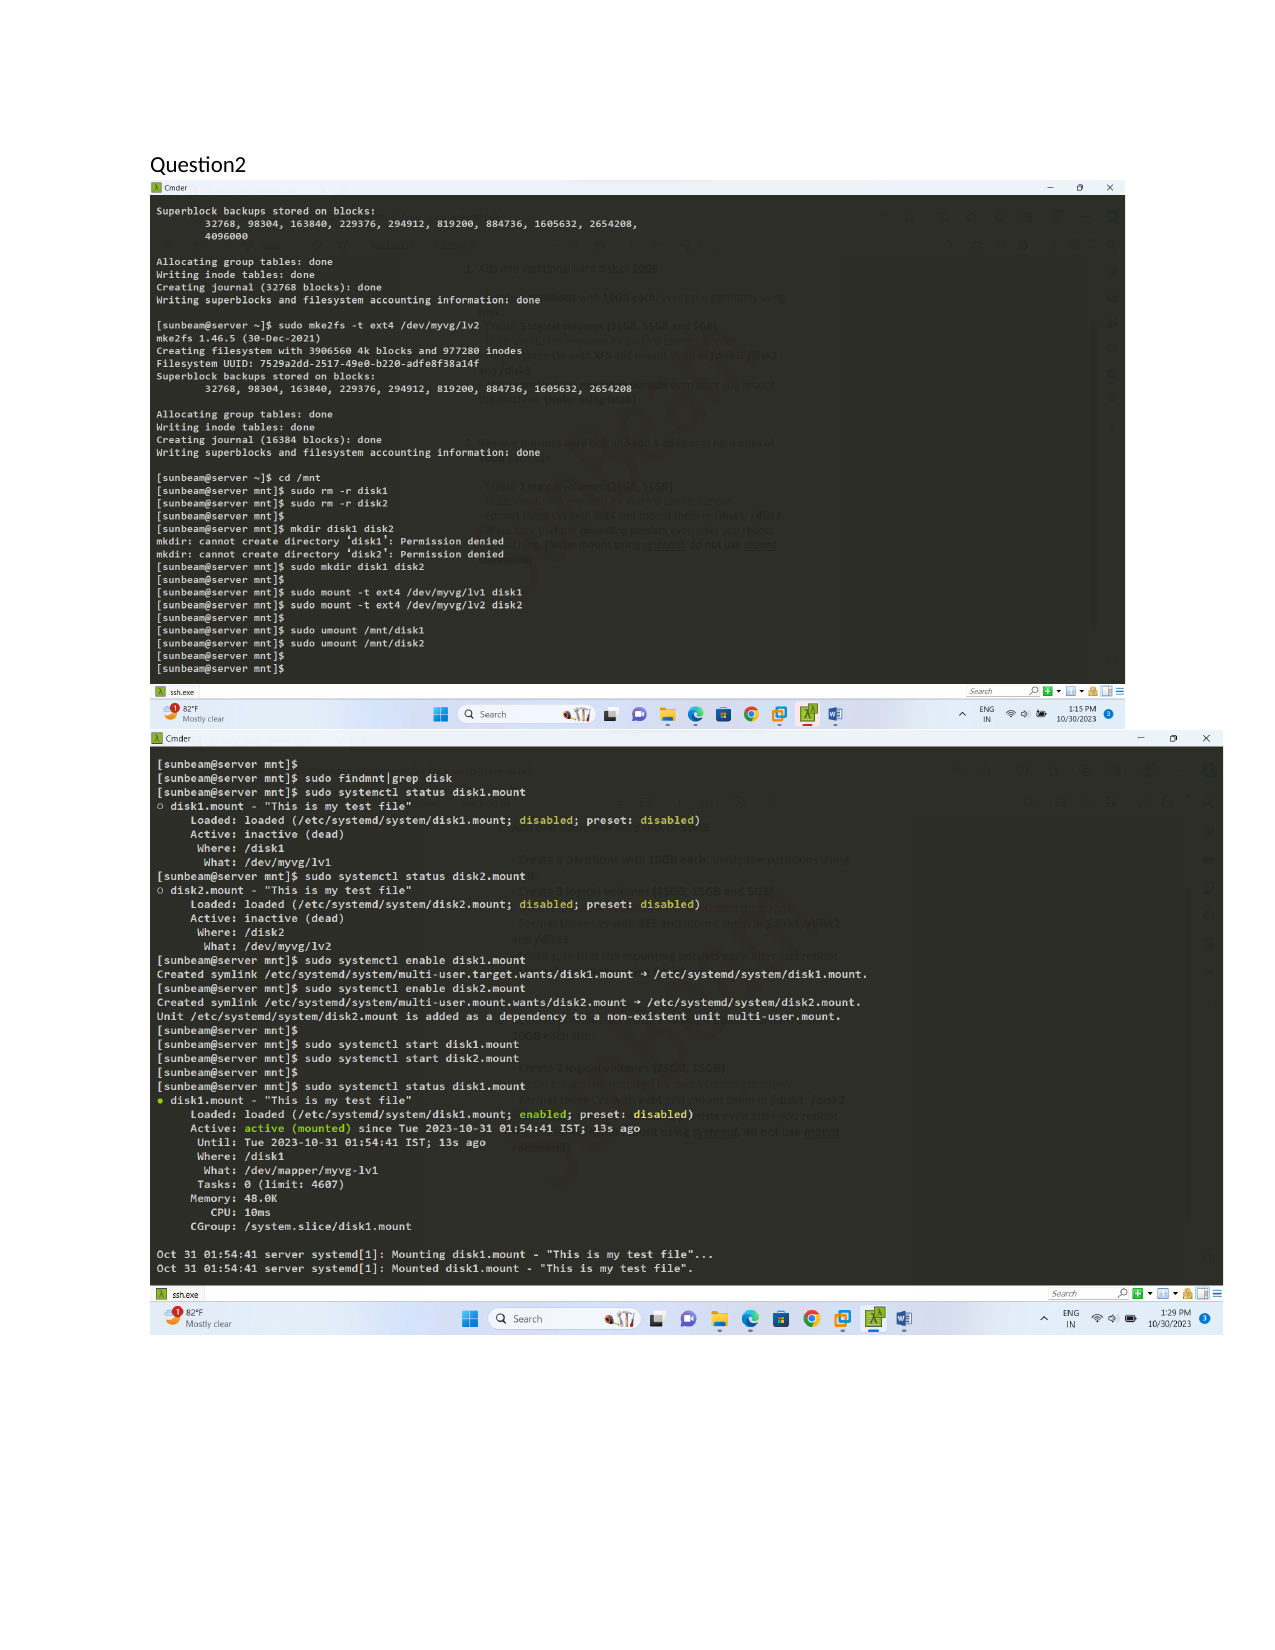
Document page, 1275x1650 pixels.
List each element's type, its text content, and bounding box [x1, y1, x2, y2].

picture [150, 730, 1224, 1335]
text Question2 [150, 150, 1125, 180]
picture [150, 180, 1125, 729]
